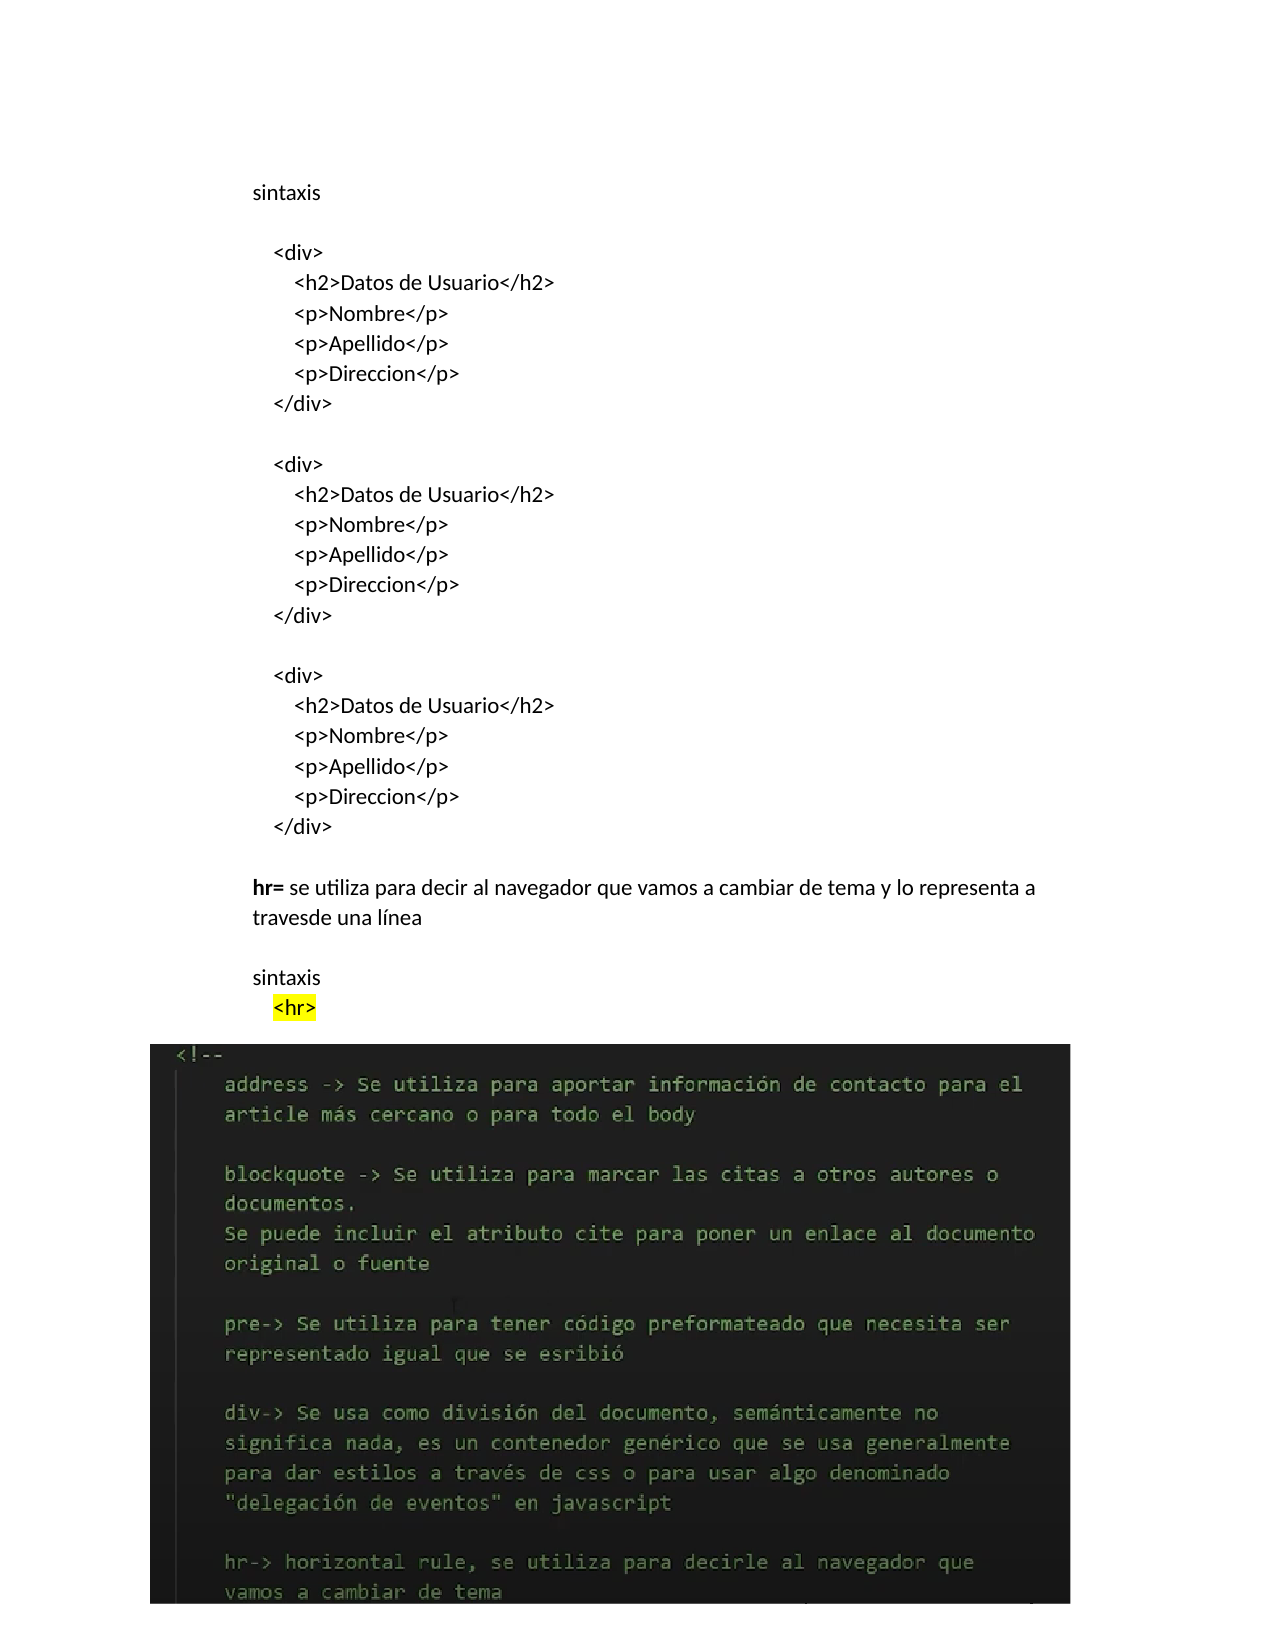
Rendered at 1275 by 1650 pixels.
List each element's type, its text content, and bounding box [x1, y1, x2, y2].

list <p>Apellido</p> [252, 540, 1098, 568]
list </div> [252, 601, 1098, 629]
list <p>Direccion</p> [252, 782, 1098, 810]
list <h2>Datos de Usuario</h2> [252, 268, 1098, 296]
list </div> [252, 389, 1098, 417]
list <h2>Datos de Usuario</h2> [252, 480, 1098, 508]
list <h2>Datos de Usuario</h2> [252, 691, 1098, 719]
list sintaxis [252, 963, 1098, 991]
list <div> [252, 450, 1098, 478]
list hr= se utiliza para decir al navegador que vamos a cambiar de tema y lo representa a travesde una línea [252, 873, 1098, 931]
list <p>Nombre</p> [252, 299, 1098, 327]
list <p>Nombre</p> [252, 510, 1098, 538]
list <hr> [252, 993, 1098, 1021]
list <p>Nombre</p> [252, 722, 1098, 749]
list <div> [252, 238, 1098, 266]
list sintaxis [252, 178, 1098, 206]
list <div> [252, 661, 1098, 689]
picture [150, 1044, 1071, 1604]
list <p>Direccion</p> [252, 359, 1098, 387]
list <p>Apellido</p> [252, 752, 1098, 780]
list <p>Direccion</p> [252, 571, 1098, 598]
list <p>Apellido</p> [252, 329, 1098, 357]
list </div> [252, 812, 1098, 840]
